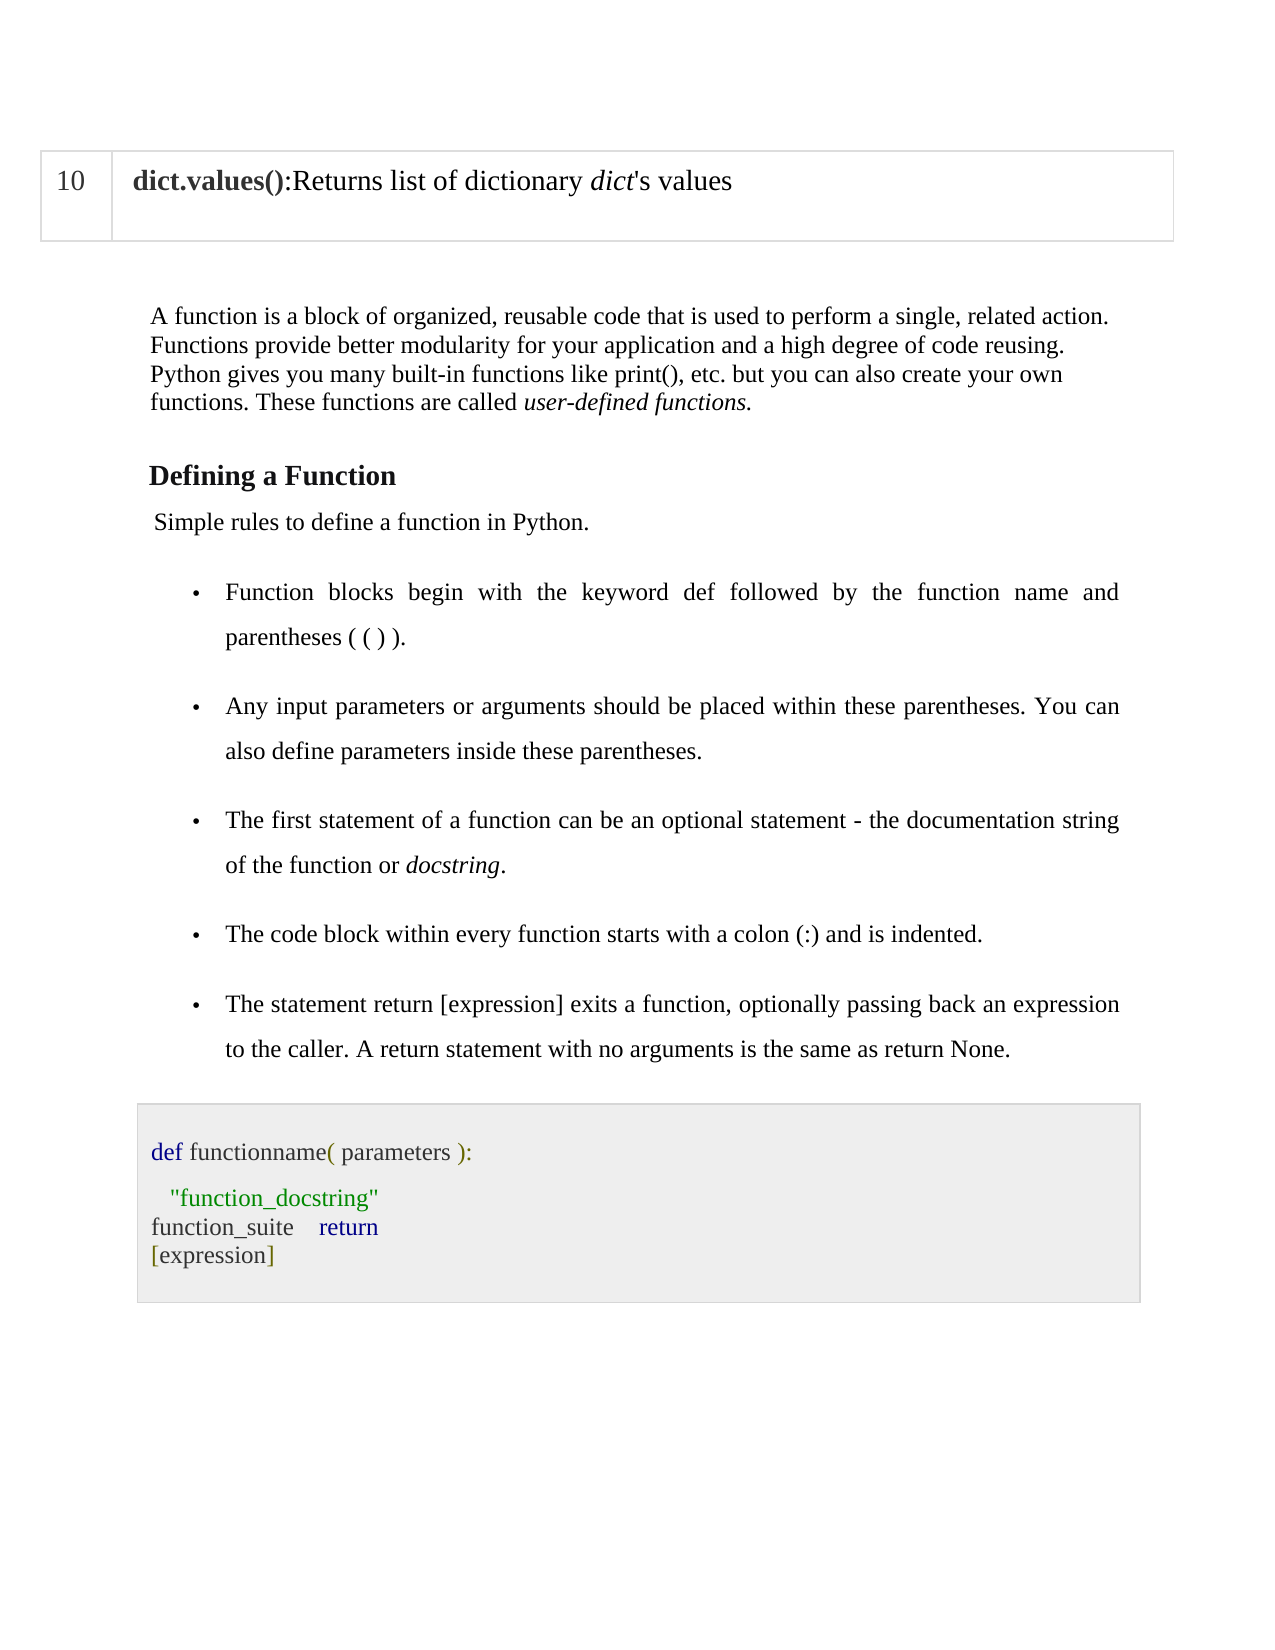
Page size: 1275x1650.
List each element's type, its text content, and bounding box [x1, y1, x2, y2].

list The statement return [expression] exits a function, optionally passing back an expression to the caller. A return statement with no arguments is the same as return None. [192, 989, 1121, 1063]
subtitle Defining a Function [148, 458, 1178, 491]
list The code block within every function starts with a colon (:) and is indented. [192, 919, 1121, 948]
text Simple rules to define a function in Python. [153, 507, 1121, 536]
text A function is a block of organized, reusable code that is used to perform a single, related action. Functions provide better modularity for your application and a high degree of code reusing. Python gives you many built-in functions like print(), etc. but you can also create your own functions. These functions are called user-defined functions. [150, 302, 1141, 416]
list Function blocks begin with the keyword def followed by the function name and parentheses ( ( ) ). [192, 577, 1121, 651]
list The first statement of a function can be an optional statement - the documentation string of the function or docstring. [192, 805, 1121, 879]
table_header def functionname( parameters ): "function_docstring" function_suite return [expression] [138, 1105, 1139, 1302]
list Any input parameters or arguments should be placed within these parentheses. You can also define parameters inside these parentheses. [192, 691, 1121, 765]
table_cell 10 [42, 152, 111, 240]
table_cell dict.values():Returns list of dictionary dict's values [113, 152, 1173, 240]
